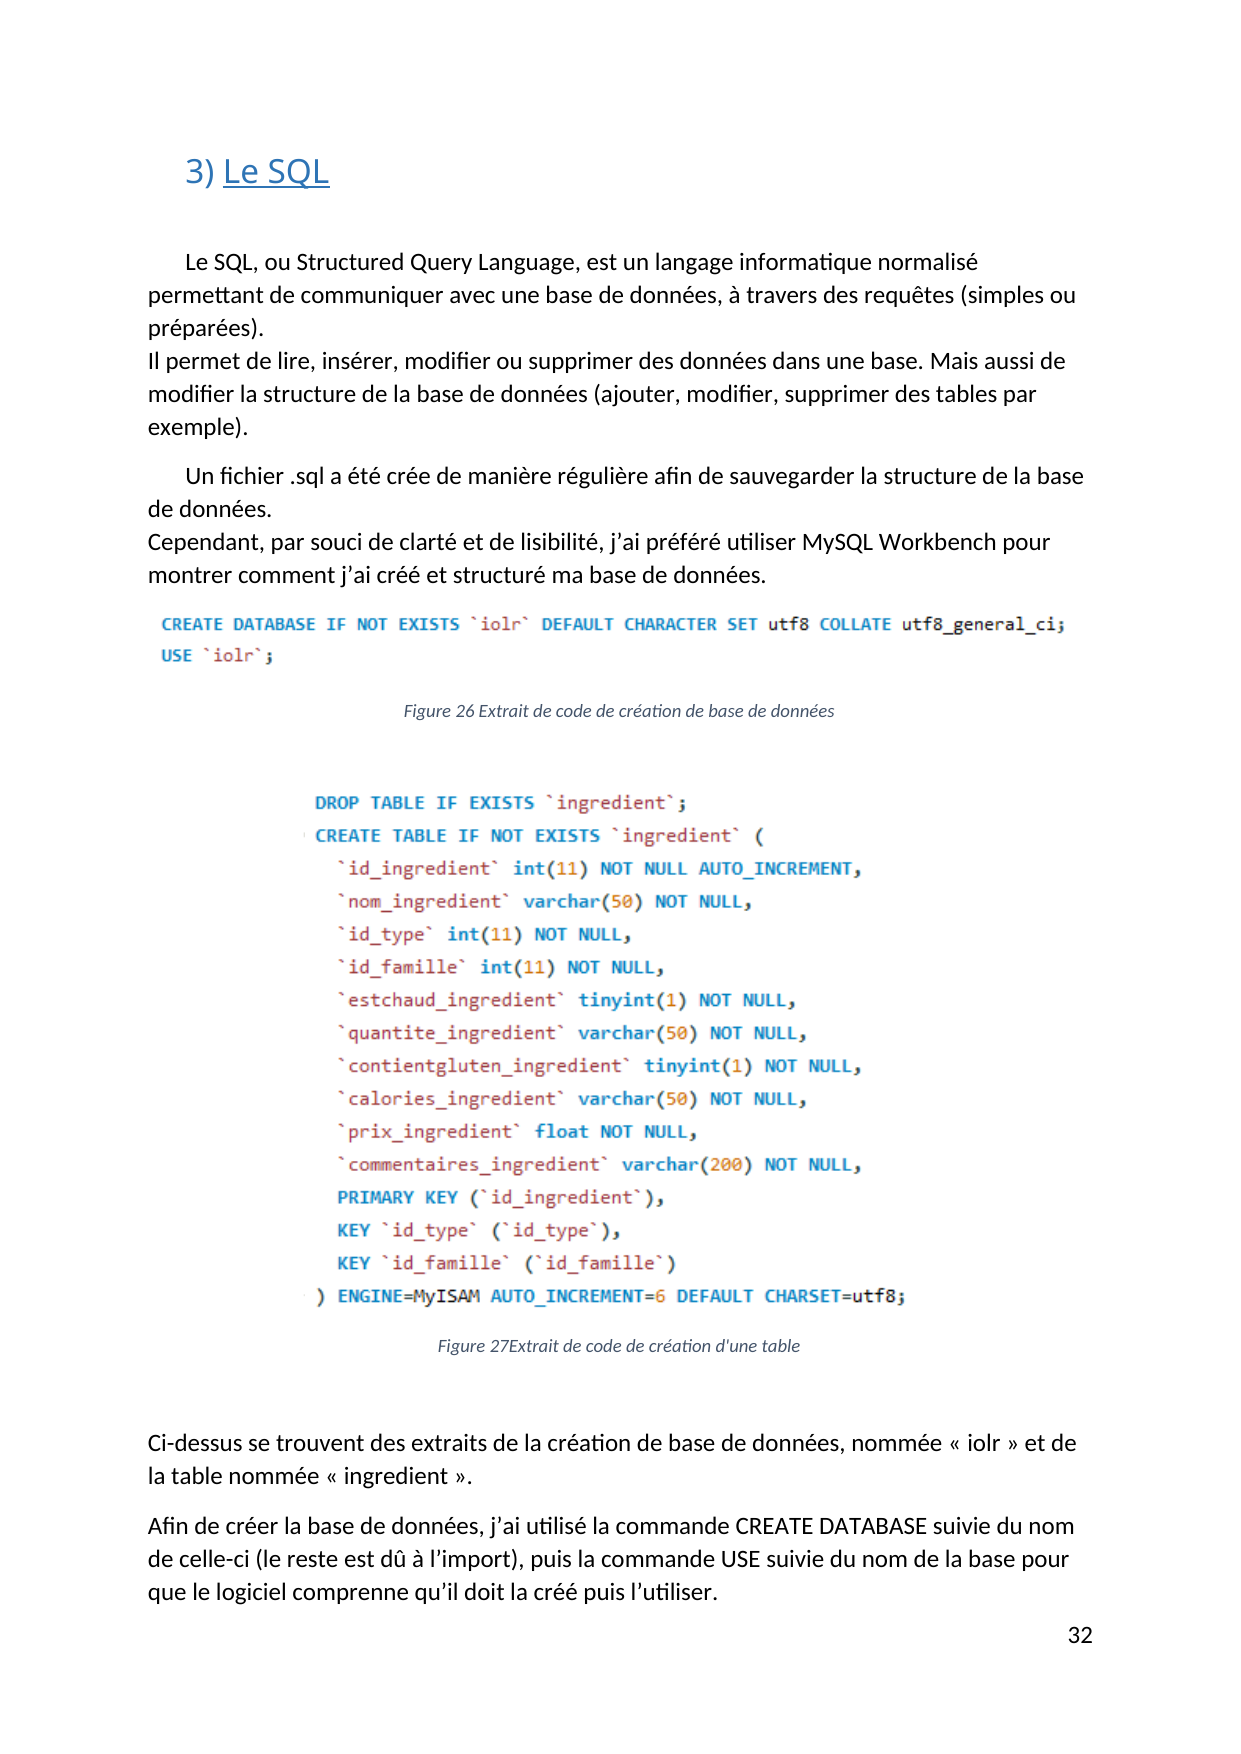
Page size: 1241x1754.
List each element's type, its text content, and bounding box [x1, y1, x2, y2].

text Ci-dessus se trouvent des extraits de la création de base de données, nommée « iolr » et de la table nommée « ingredient ». [148, 1427, 1093, 1491]
picture [147, 608, 1093, 681]
text Afin de créer la base de données, j’ai utilisé la commande CREATE DATABASE suivie du nom de celle-ci (le reste est dû à l’import), puis la commande USE suivie du nom de la base pour que le logiciel comprenne qu’il doit la créé puis l’utiliser. [148, 1510, 1093, 1606]
picture [303, 792, 937, 1315]
subtitle Le SQL [185, 148, 1093, 193]
text Un fichier .sql a été crée de manière régulière afin de sauvegarder la structure de la base de données. Cependant, par souci de clarté et de lisibilité, j’ai préféré utiliser MySQL Workbench pour montrer comment j’ai créé et structuré ma base de données. [148, 460, 1093, 589]
text Le SQL, ou Structured Query Language, est un langage informatique normalisé permettant de communiquer avec une base de données, à travers des requêtes (simples ou préparées). Il permet de lire, insérer, modifier ou supprimer des données dans une base. Mais aussi de modifier la structure de la base de données (ajouter, modifier, supprimer des tables par exemple). [148, 246, 1093, 441]
